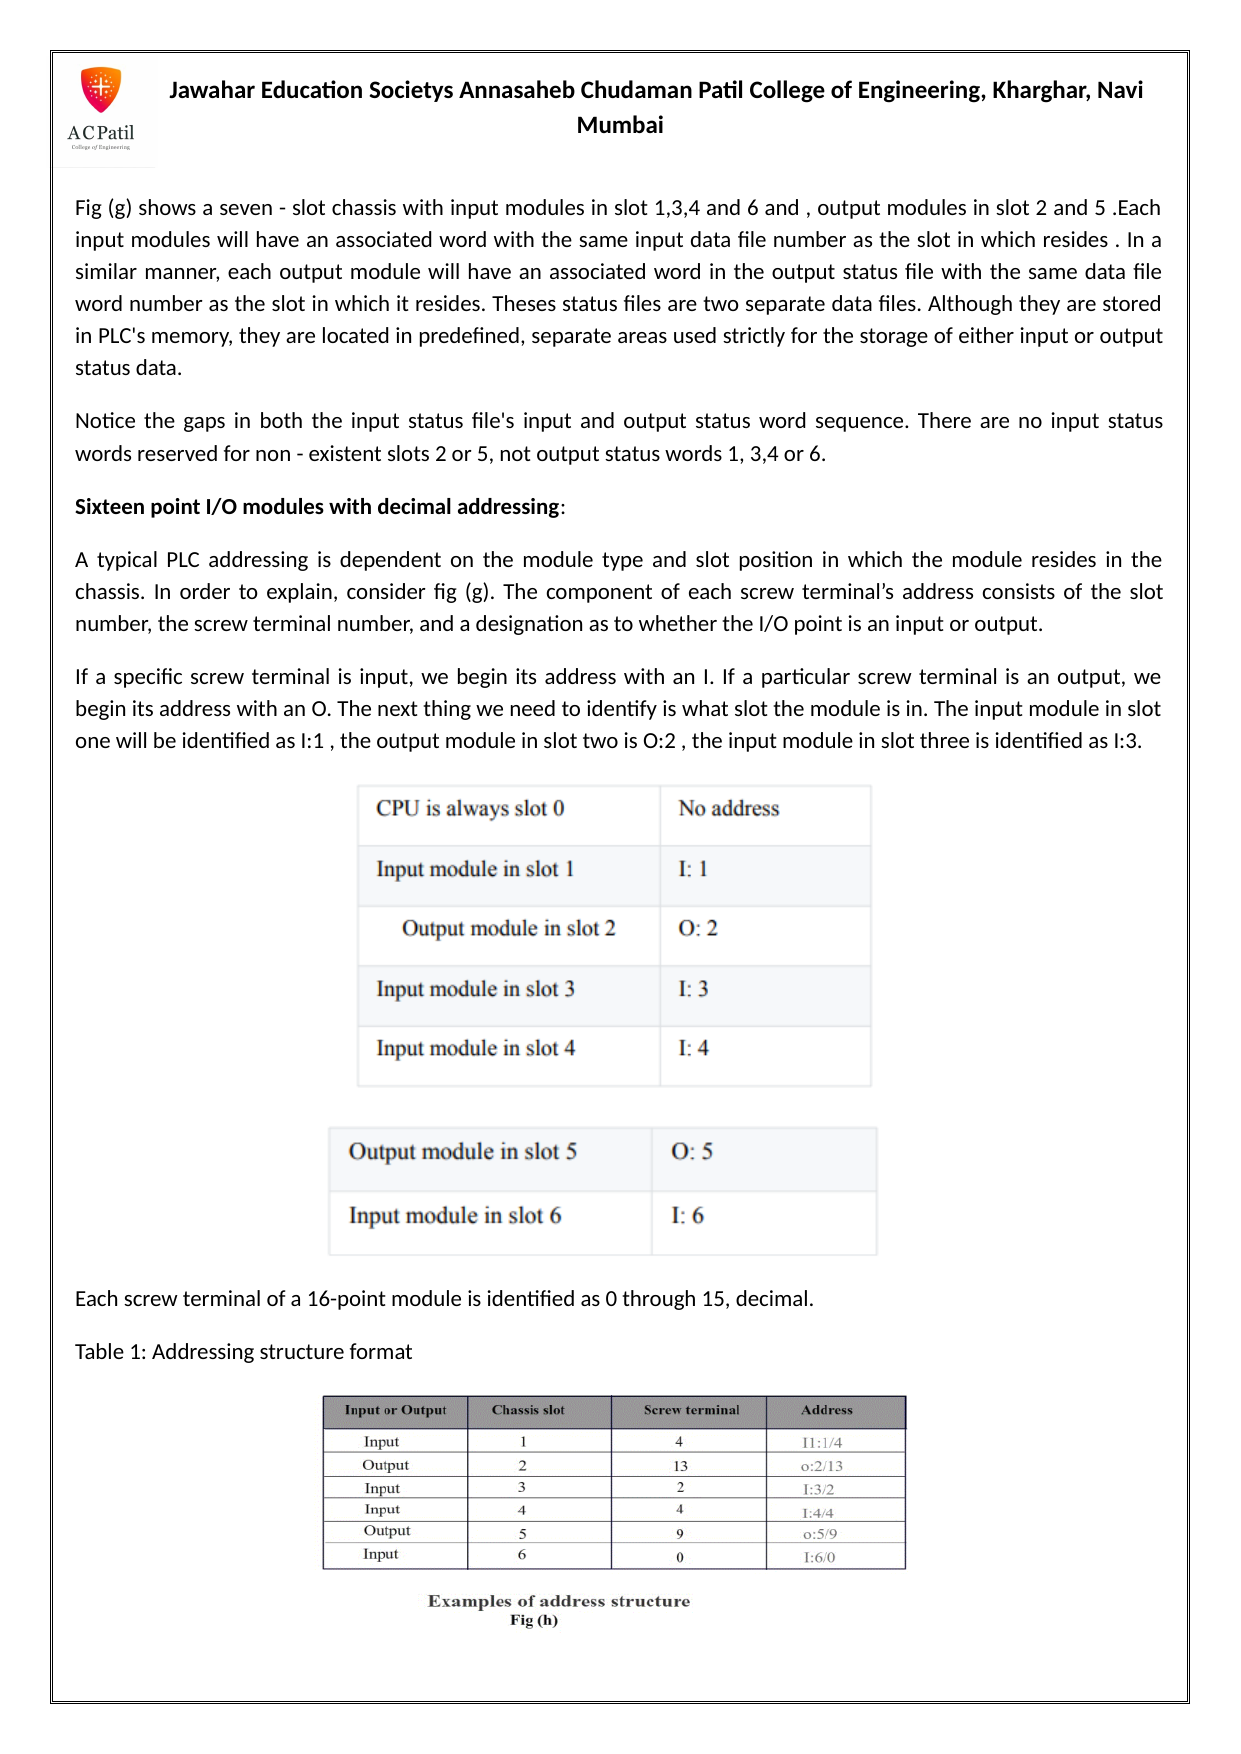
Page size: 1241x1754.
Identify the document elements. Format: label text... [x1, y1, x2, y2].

picture [298, 1389, 943, 1635]
text If a specific screw terminal is input, we begin its address with an I. If a particular screw terminal is an output, we begin its address with an O. The next thing we need to identify is what slot the module is in. The input module in slot one will be identified as I:1 , the output module in slot two is O:2 , the input module in slot three is identified as I:3. [75, 662, 1165, 754]
text A typical PLC addressing is dependent on the module type and slot position in which the module resides in the chassis. In order to explain, consider fig (g). The component of each screw terminal’s address consists of the slot number, the screw terminal number, and a designation as to whether the I/O point is an input or output. [75, 545, 1165, 637]
text Fig (g) shows a seven - slot chassis with input modules in slot 1,3,4 and 6 and , output modules in slot 2 and 5 .Each input modules will have an associated word with the same input data file number as the slot in which resides . In a similar manner, each output module will have an associated word in the output status file with the same data file word number as the slot in which it resides. Theses status files are two separate data files. Although they are stored in PLC's memory, they are located in predefined, separate areas used strictly for the storage of either input or output status data. [75, 193, 1165, 382]
text Sixteen point I/O modules with decimal addressing: [75, 492, 1165, 520]
picture [330, 779, 911, 1095]
text Notice the gaps in both the input status file's input and output status word sequence. There are no input status words reserved for non - existent slots 2 or 5, not output status words 1, 3,4 or 6. [75, 407, 1165, 467]
text Each screw terminal of a 16-point module is identified as 0 through 15, decimal. [75, 1284, 1165, 1312]
picture [53, 56, 159, 168]
picture [316, 1120, 924, 1259]
picture [46, 56, 50, 168]
text Table 1: Addressing structure format [75, 1337, 1165, 1365]
